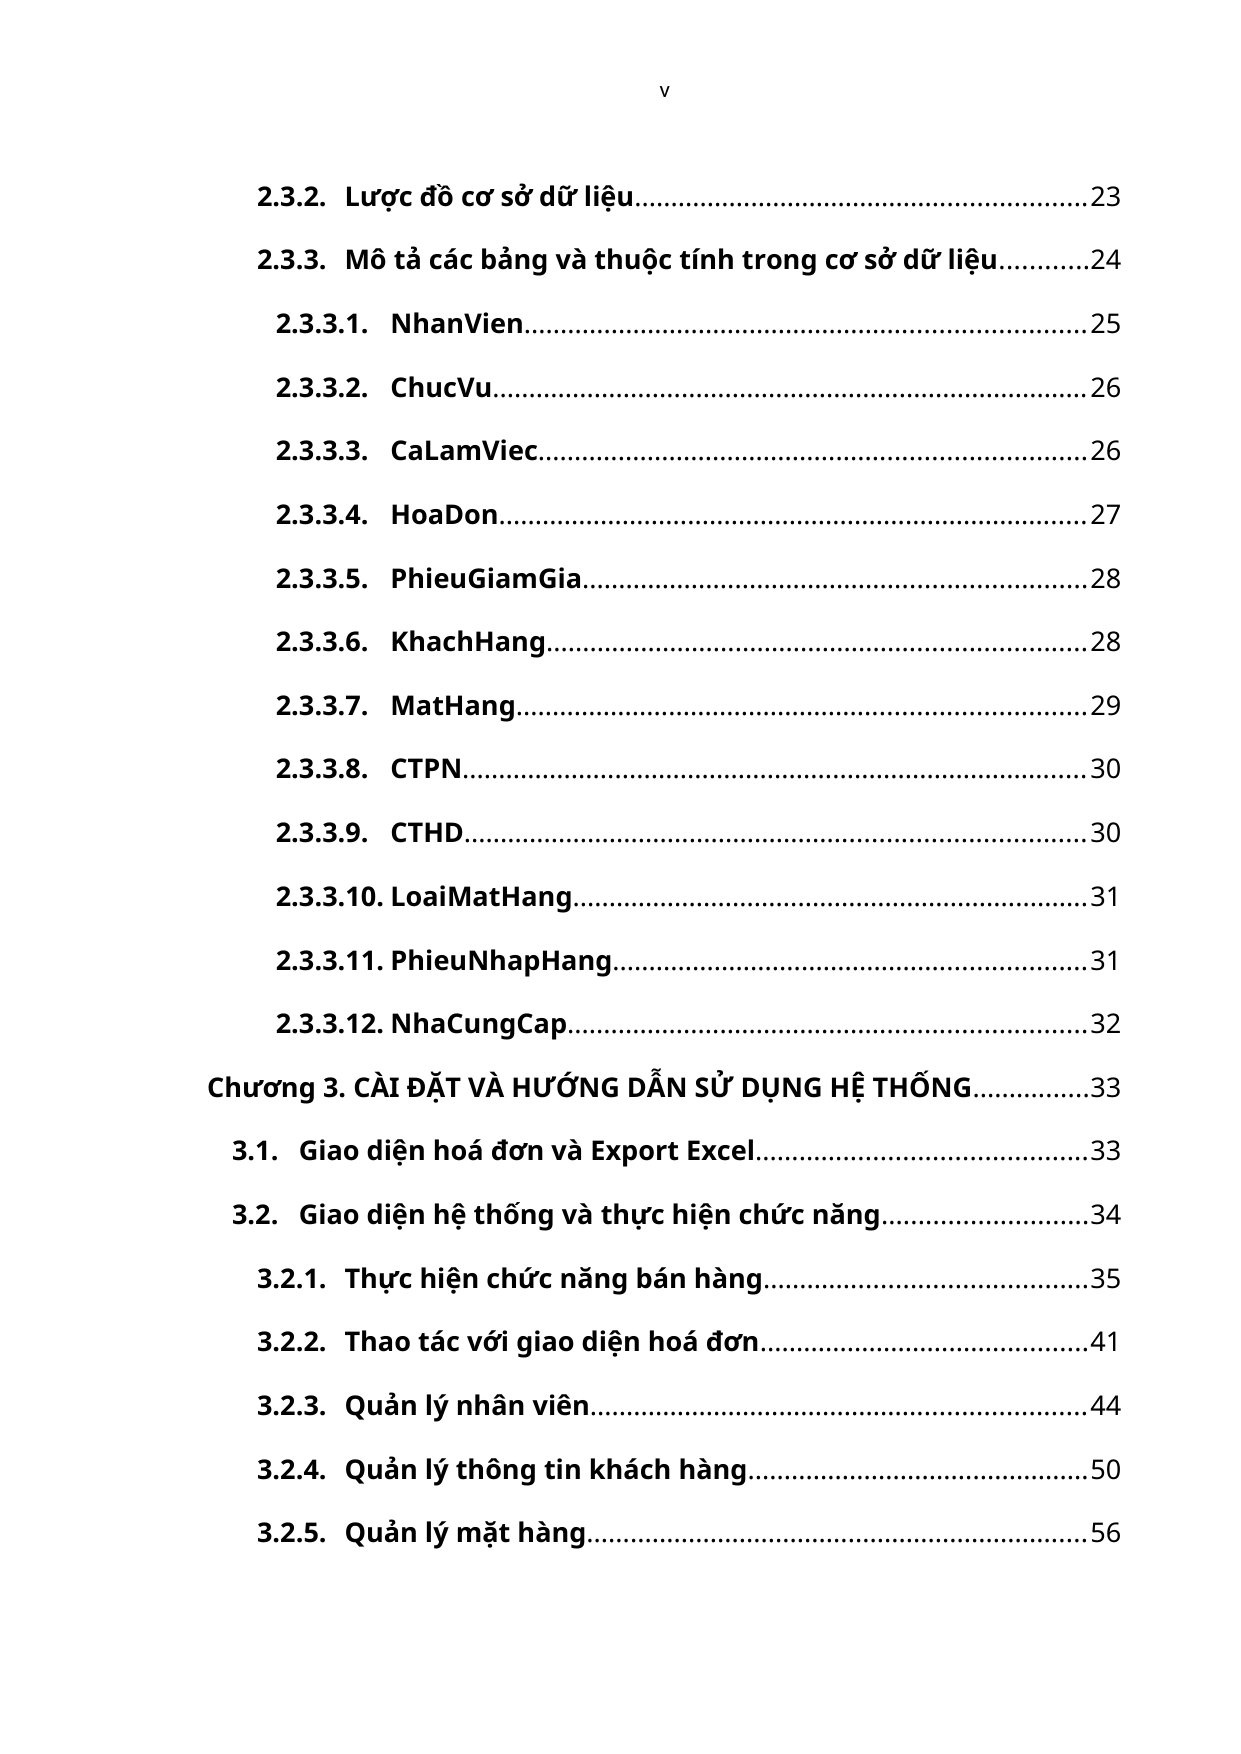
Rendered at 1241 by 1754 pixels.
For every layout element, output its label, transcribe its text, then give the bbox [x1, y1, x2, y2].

text 2.3.3.3. CaLamViec 26 [276, 432, 1122, 469]
text 3.2.1. Thực hiện chức năng bán hàng 35 [257, 1259, 1122, 1296]
text 2.3.3.11. PhieuNhapHang 31 [276, 941, 1122, 978]
text 2.3.3.1. NhanVien 25 [276, 304, 1122, 341]
text 2.3.3.12. NhaCungCap 32 [276, 1004, 1122, 1041]
text 3.2. Giao diện hệ thống và thực hiện chức năng 34 [232, 1196, 1122, 1232]
text 2.3.3.9. CTHD 30 [276, 814, 1122, 851]
text 2.3.3.8. CTPN 30 [276, 750, 1122, 787]
text 2.3.3.5. PhieuGiamGia 28 [276, 559, 1122, 596]
text 2.3.3.6. KhachHang 28 [276, 623, 1122, 659]
text 2.3.3. Mô tả các bảng và thuộc tính trong cơ sở dữ liệu 24 [257, 241, 1122, 278]
text 3.2.5. Quản lý mặt hàng 56 [257, 1514, 1122, 1551]
text 2.3.3.4. HoaDon 27 [276, 495, 1122, 532]
text 3.2.2. Thao tác với giao diện hoá đơn 41 [257, 1323, 1122, 1360]
text Chương 3. CÀI ĐẶT VÀ HƯỚNG DẪN SỬ DỤNG HỆ THỐNG 33 [207, 1068, 1122, 1105]
text 2.3.2. Lược đồ cơ sở dữ liệu 23 [257, 177, 1122, 214]
text 2.3.3.7. MatHang 29 [276, 686, 1122, 723]
text 2.3.3.10. LoaiMatHang 31 [276, 877, 1122, 914]
text 3.1. Giao diện hoá đơn và Export Excel 33 [232, 1132, 1122, 1169]
text 3.2.3. Quản lý nhân viên 44 [257, 1386, 1122, 1423]
text 2.3.3.2. ChucVu 26 [276, 368, 1122, 405]
text 3.2.4. Quản lý thông tin khách hàng 50 [257, 1450, 1122, 1487]
